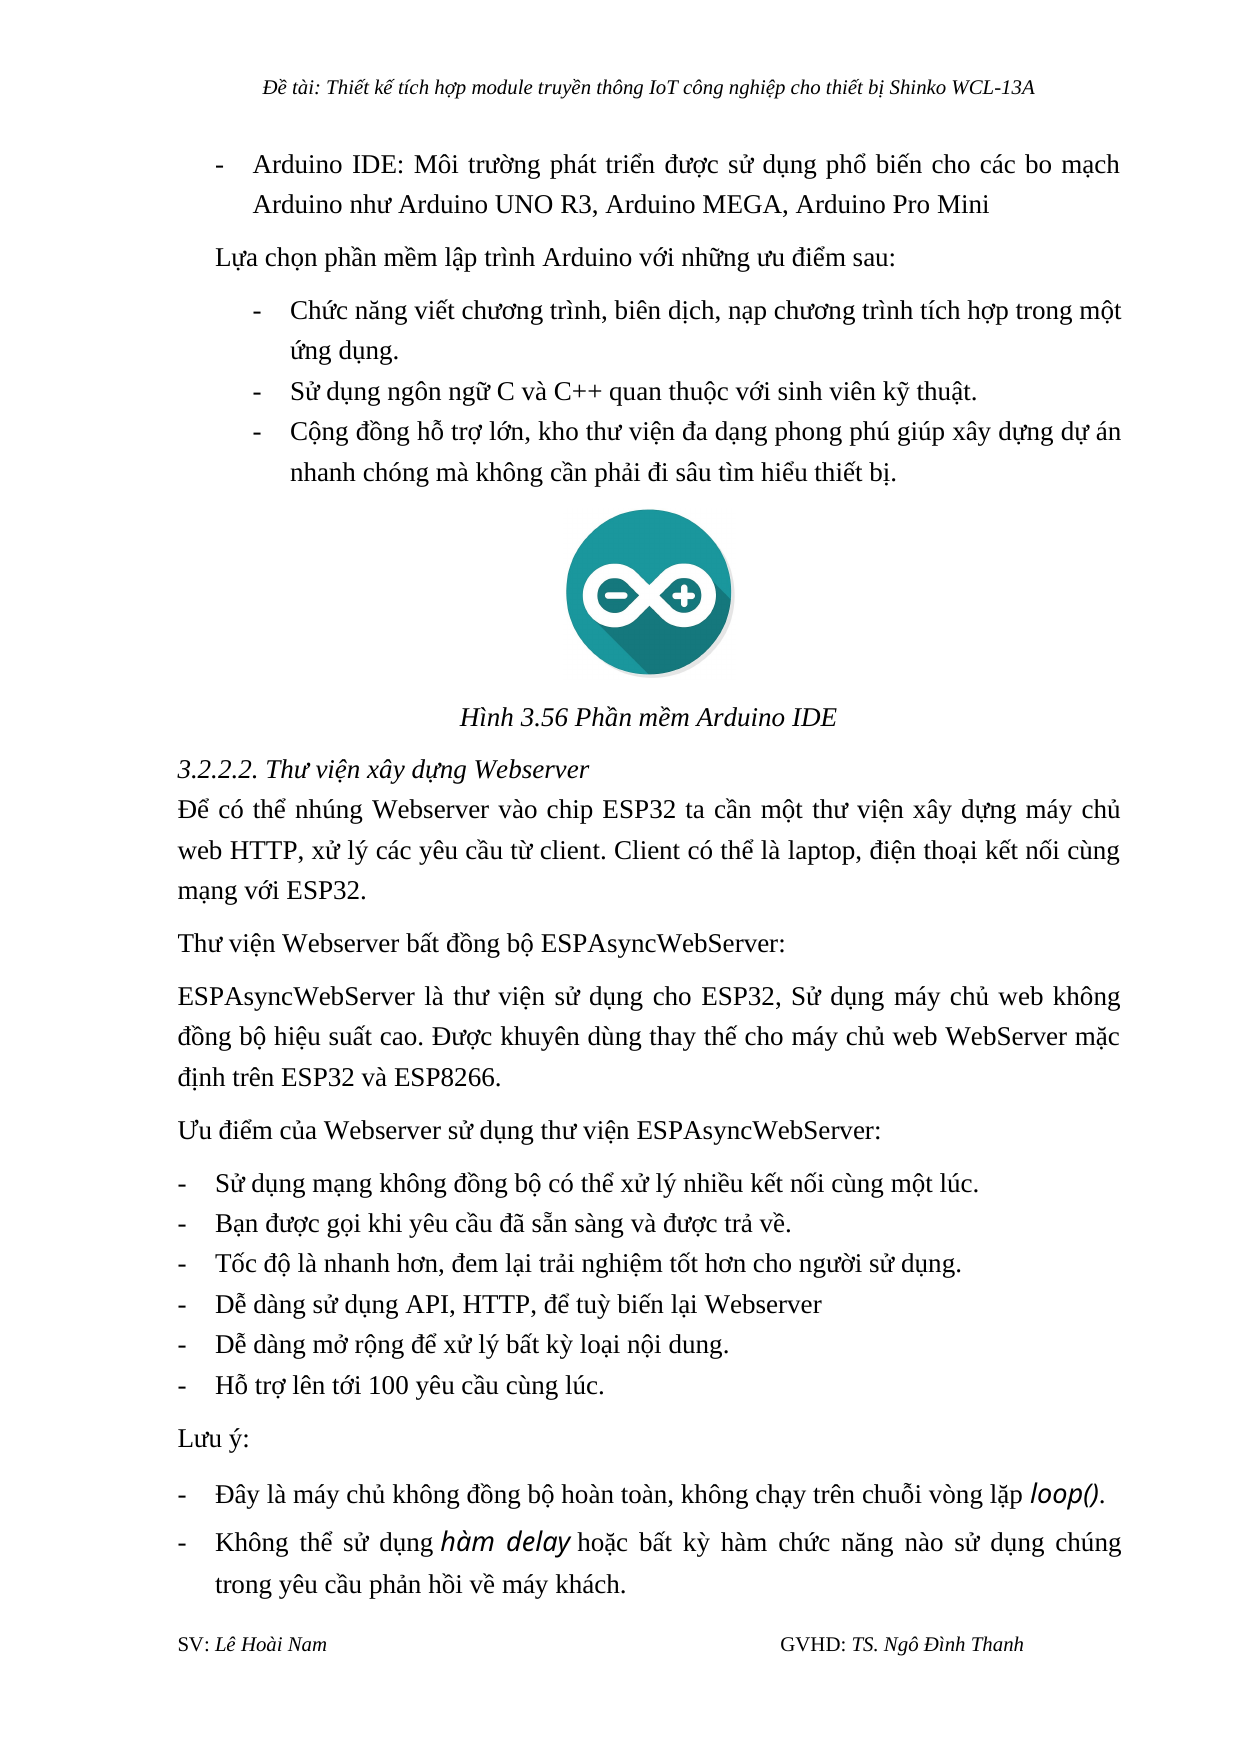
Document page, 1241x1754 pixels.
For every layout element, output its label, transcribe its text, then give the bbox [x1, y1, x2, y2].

text Lựa chọn phần mềm lập trình Arduino với những ưu điểm sau: [215, 241, 1122, 272]
list Hỗ trợ lên tới 100 yêu cầu cùng lúc. [177, 1369, 1122, 1400]
list Đây là máy chủ không đồng bộ hoàn toàn, không chạy trên chuỗi vòng lặp loop(). [177, 1474, 1122, 1511]
list Bạn được gọi khi yêu cầu đã sẵn sàng và được trả về. [177, 1207, 1122, 1238]
list Dễ dàng sử dụng API, HTTP, để tuỳ biến lại Webserver [177, 1288, 1122, 1319]
list Sử dụng ngôn ngữ C và C++ quan thuộc với sinh viên kỹ thuật. [252, 375, 1122, 406]
list Cộng đồng hỗ trợ lớn, kho thư viện đa dạng phong phú giúp xây dựng dự án nhanh chóng mà không cần phải đi sâu tìm hiểu thiết bị. [252, 415, 1122, 487]
picture [562, 508, 737, 680]
text Ưu điểm của Webserver sử dụng thư viện ESPAsyncWebServer: [177, 1114, 1122, 1145]
text Để có thể nhúng Webserver vào chip ESP32 ta cần một thư viện xây dựng máy chủ web HTTP, xử lý các yêu cầu từ client. Client có thể là laptop, điện thoại kết nối cùng mạng với ESP32. [177, 793, 1122, 905]
list Tốc độ là nhanh hơn, đem lại trải nghiệm tốt hơn cho người sử dụng. [177, 1247, 1122, 1279]
list Arduino IDE: Môi trường phát triển được sử dụng phổ biến cho các bo mạch Arduino như Arduino UNO R3, Arduino MEGA, Arduino Pro Mini [215, 148, 1122, 219]
text ESPAsyncWebServer là thư viện sử dụng cho ESP32, Sử dụng máy chủ web không đồng bộ hiệu suất cao. Được khuyên dùng thay thế cho máy chủ web WebServer mặc định trên ESP32 và ESP8266. [177, 980, 1122, 1092]
list Dễ dàng mở rộng để xử lý bất kỳ loại nội dung. [177, 1328, 1122, 1359]
list Chức năng viết chương trình, biên dịch, nạp chương trình tích hợp trong một ứng dụng. [252, 294, 1122, 366]
text Thư viện Webserver bất đồng bộ ESPAsyncWebServer: [177, 927, 1122, 958]
text Lưu ý: [177, 1422, 1122, 1453]
list Sử dụng mạng không đồng bộ có thể xử lý nhiều kết nối cùng một lúc. [177, 1167, 1122, 1198]
subtitle Thư viện xây dựng Webserver [177, 753, 1122, 784]
list Không thể sử dụng hàm delay hoặc bất kỳ hàm chức năng nào sử dụng chúng trong yêu cầu phản hồi về máy khách. [177, 1522, 1122, 1600]
